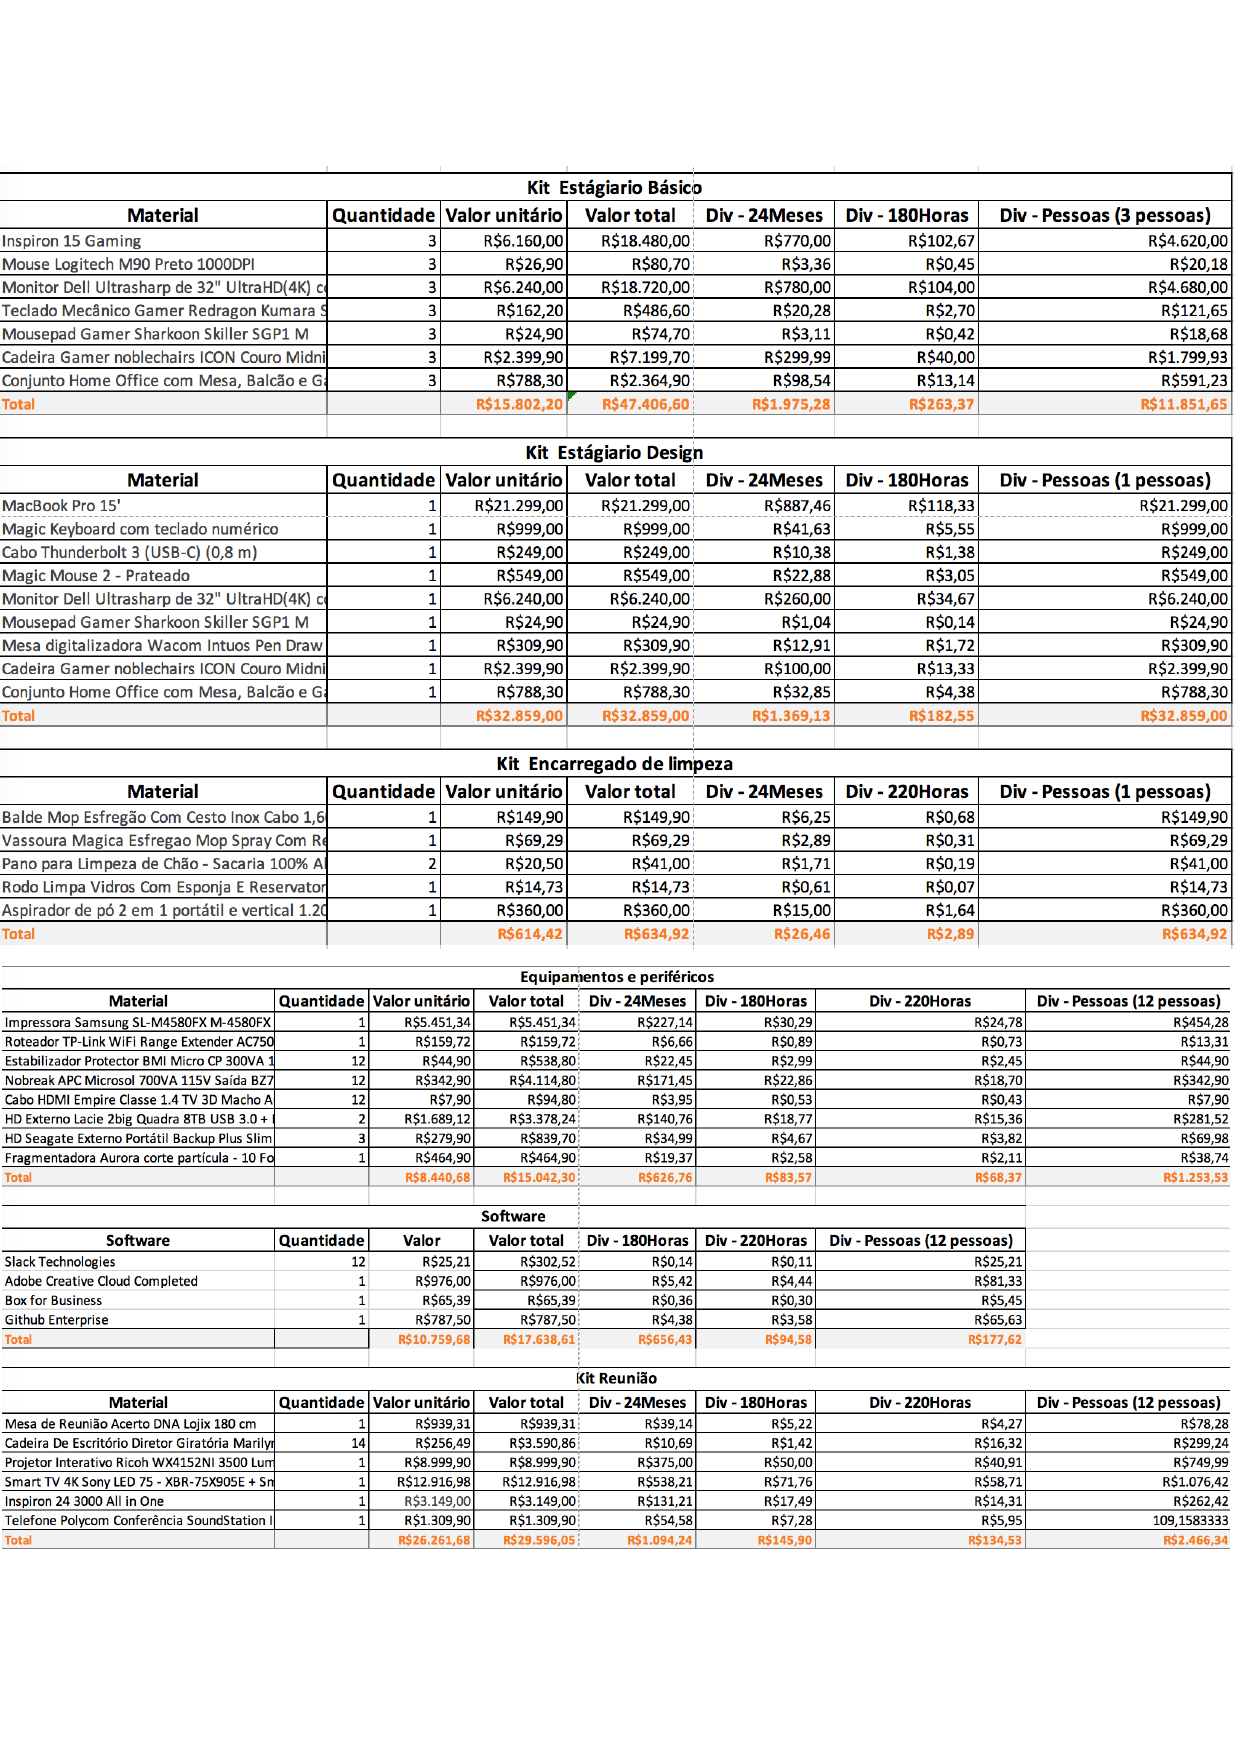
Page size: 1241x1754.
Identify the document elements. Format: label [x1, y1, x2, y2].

picture [2, 966, 1230, 1549]
picture [0, 166, 1235, 949]
